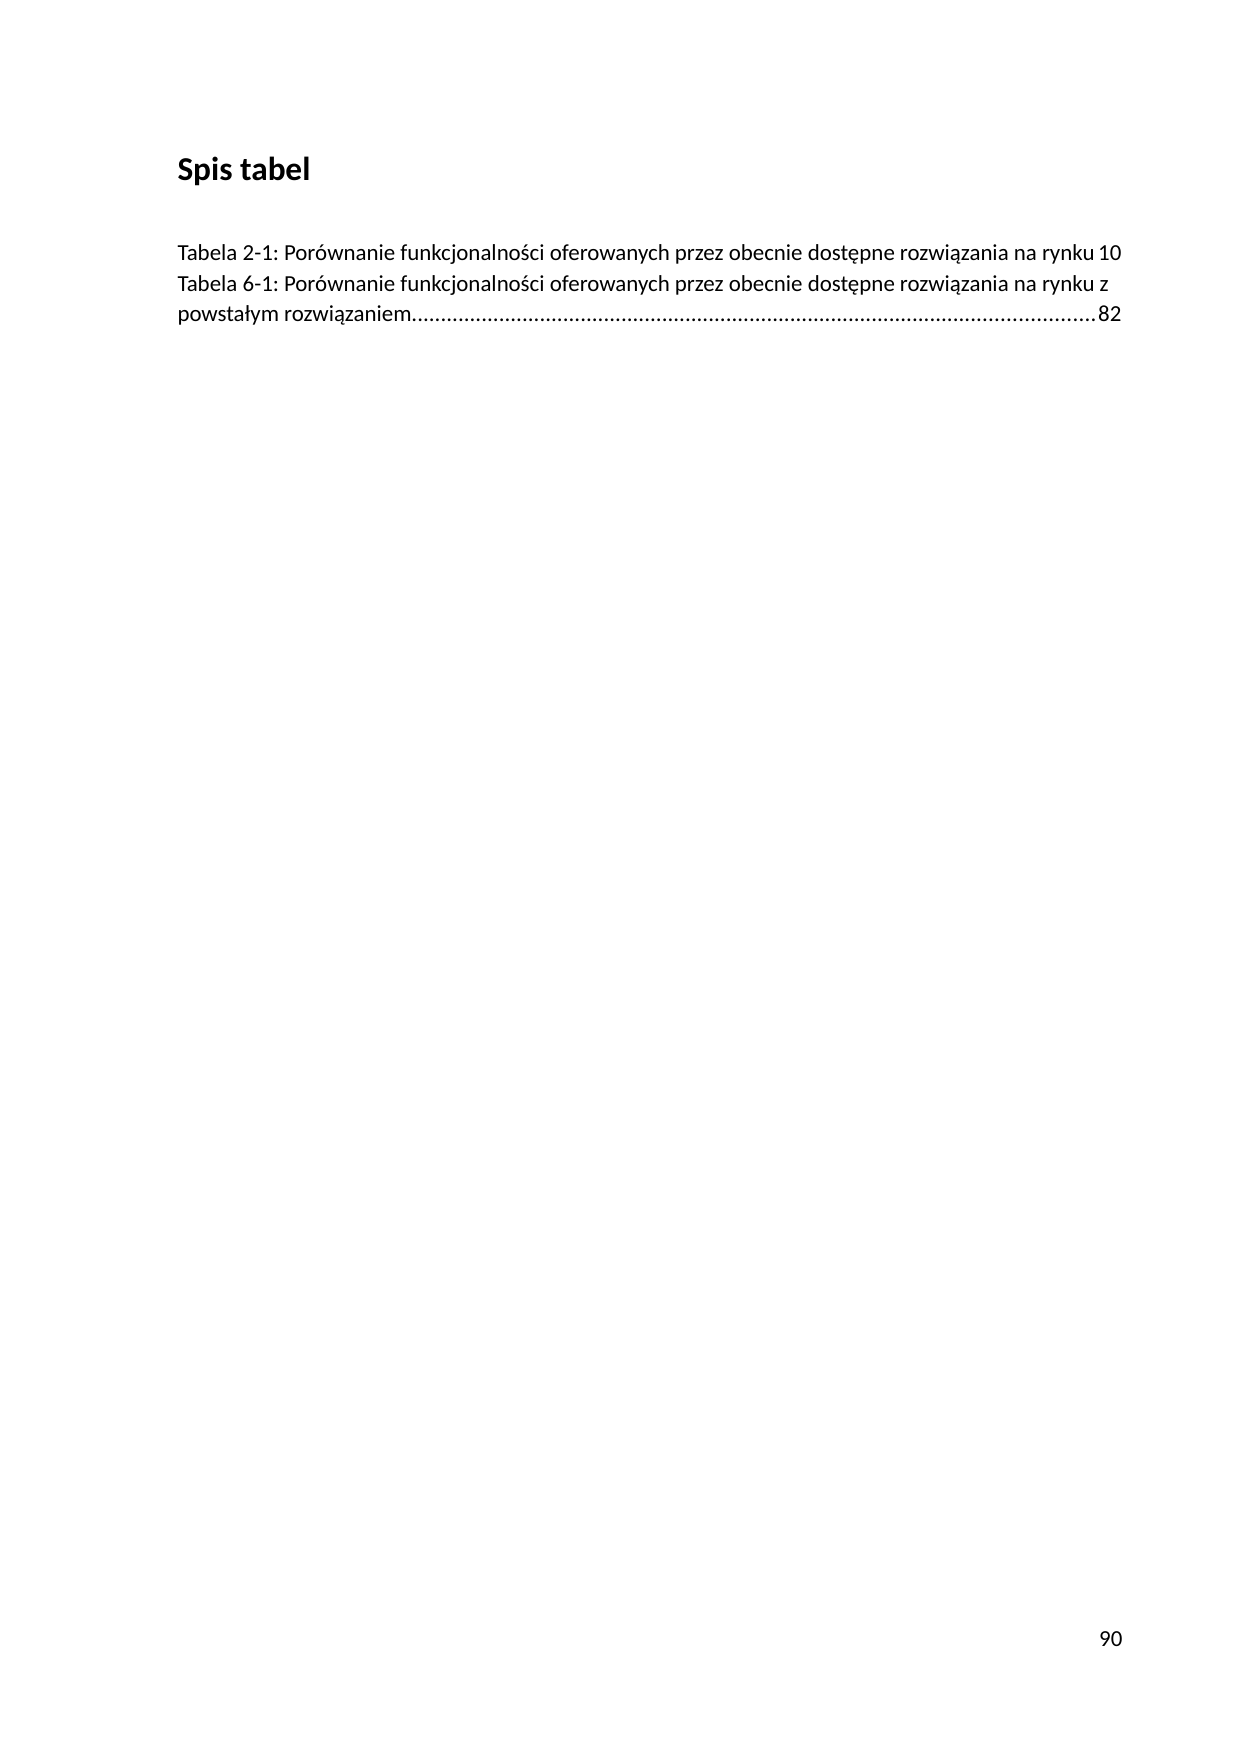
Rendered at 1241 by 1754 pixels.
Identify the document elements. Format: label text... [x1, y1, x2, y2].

text Tabela 6-1: Porównanie funkcjonalności oferowanych przez obecnie dostępne rozwiązania na rynku z powstałym rozwiązaniem 82 [177, 269, 1122, 327]
text Tabela 2-1: Porównanie funkcjonalności oferowanych przez obecnie dostępne rozwiązania na rynku 10 [177, 238, 1122, 267]
subtitle Spis tabel [177, 148, 1122, 188]
